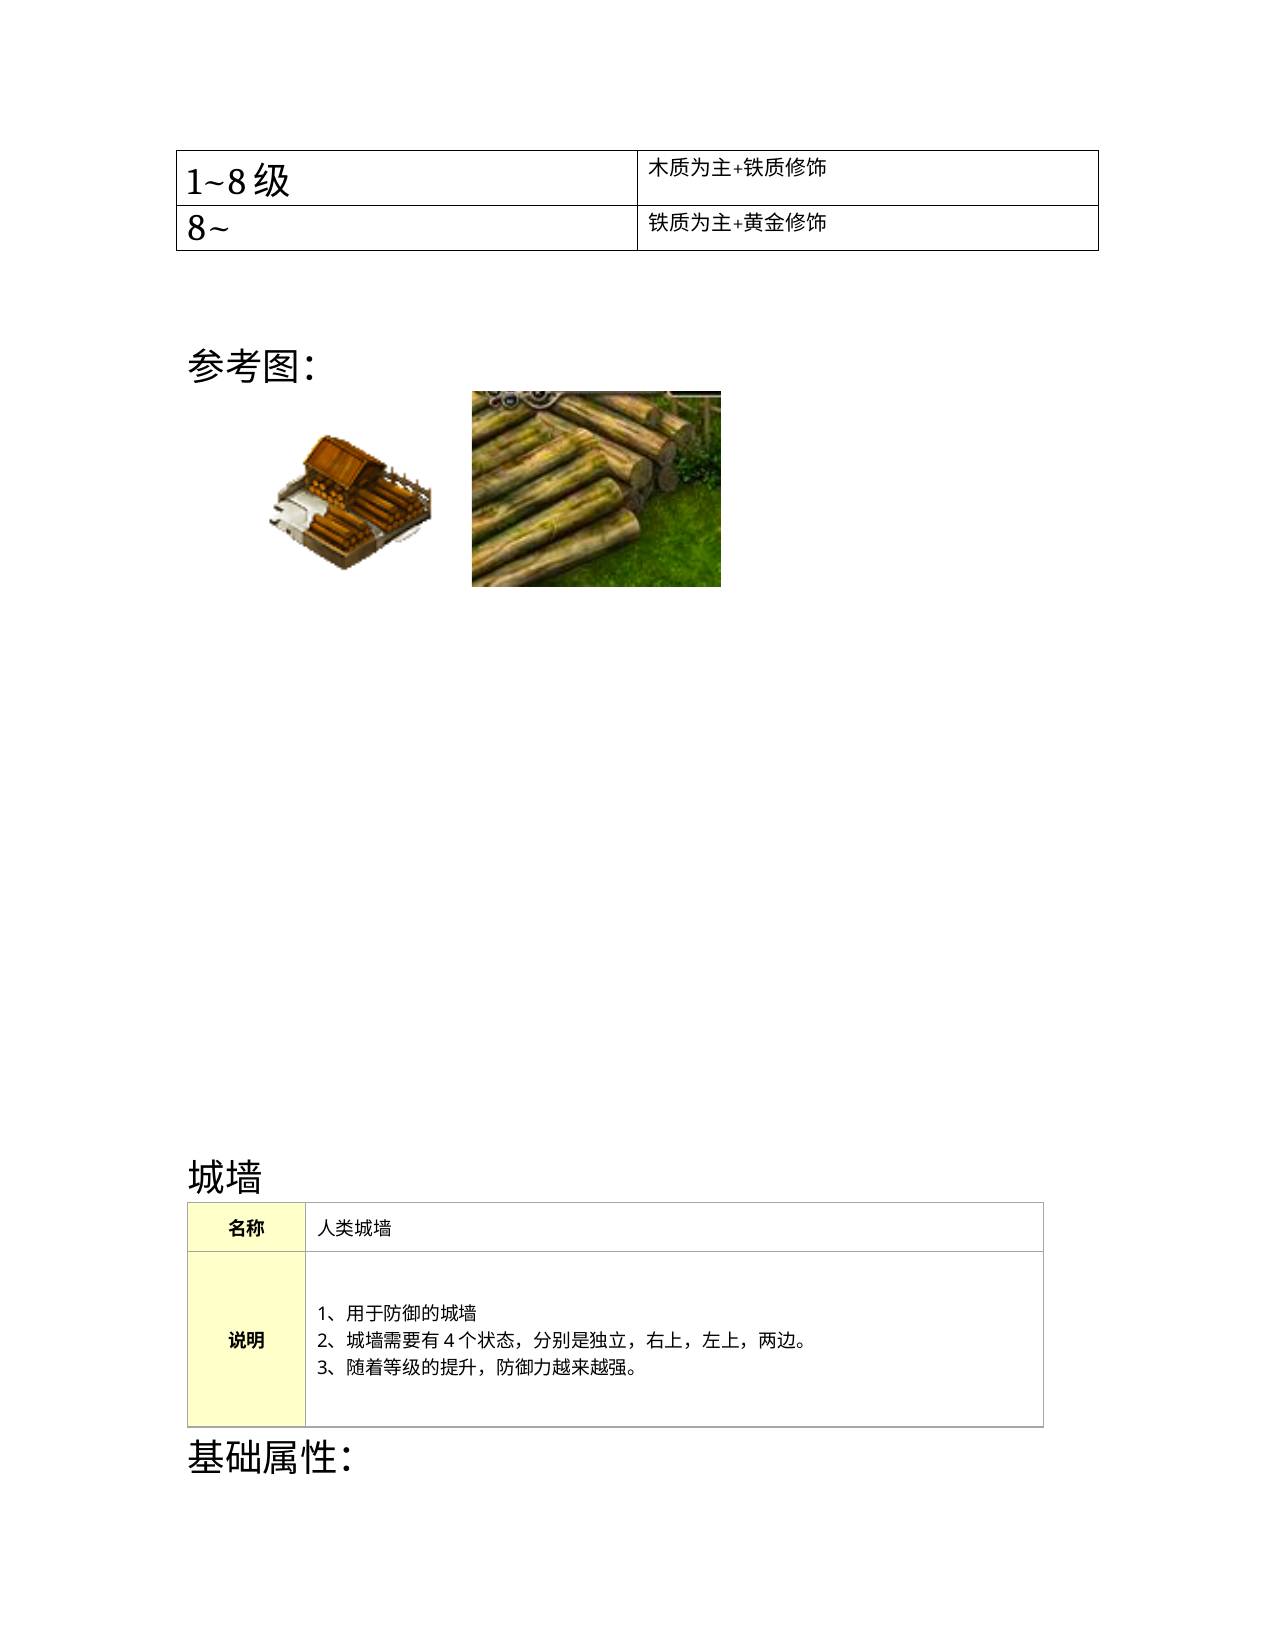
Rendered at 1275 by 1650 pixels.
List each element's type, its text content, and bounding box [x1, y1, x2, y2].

table_cell 1、用于防御的城墙 2、城墙需要有4个状态，分别是独立，右上，左上，两边。 3、随着等级的提升，防御力越来越强。 [306, 1252, 1043, 1426]
table_header 人类城墙 [306, 1203, 1043, 1251]
table_header 名称 [188, 1203, 305, 1251]
text 基础属性： [187, 1427, 1087, 1482]
table_cell 铁质为主+黄金修饰 [638, 206, 1098, 249]
text 参考图： [187, 337, 1087, 391]
table_header 1~8级 [177, 151, 637, 205]
table_cell 8~ [177, 206, 637, 249]
table_header 木质为主+铁质修饰 [638, 151, 1098, 205]
table_cell 说明 [188, 1252, 305, 1426]
picture [220, 417, 467, 587]
text 城墙 [187, 1148, 1087, 1202]
picture [471, 391, 721, 587]
